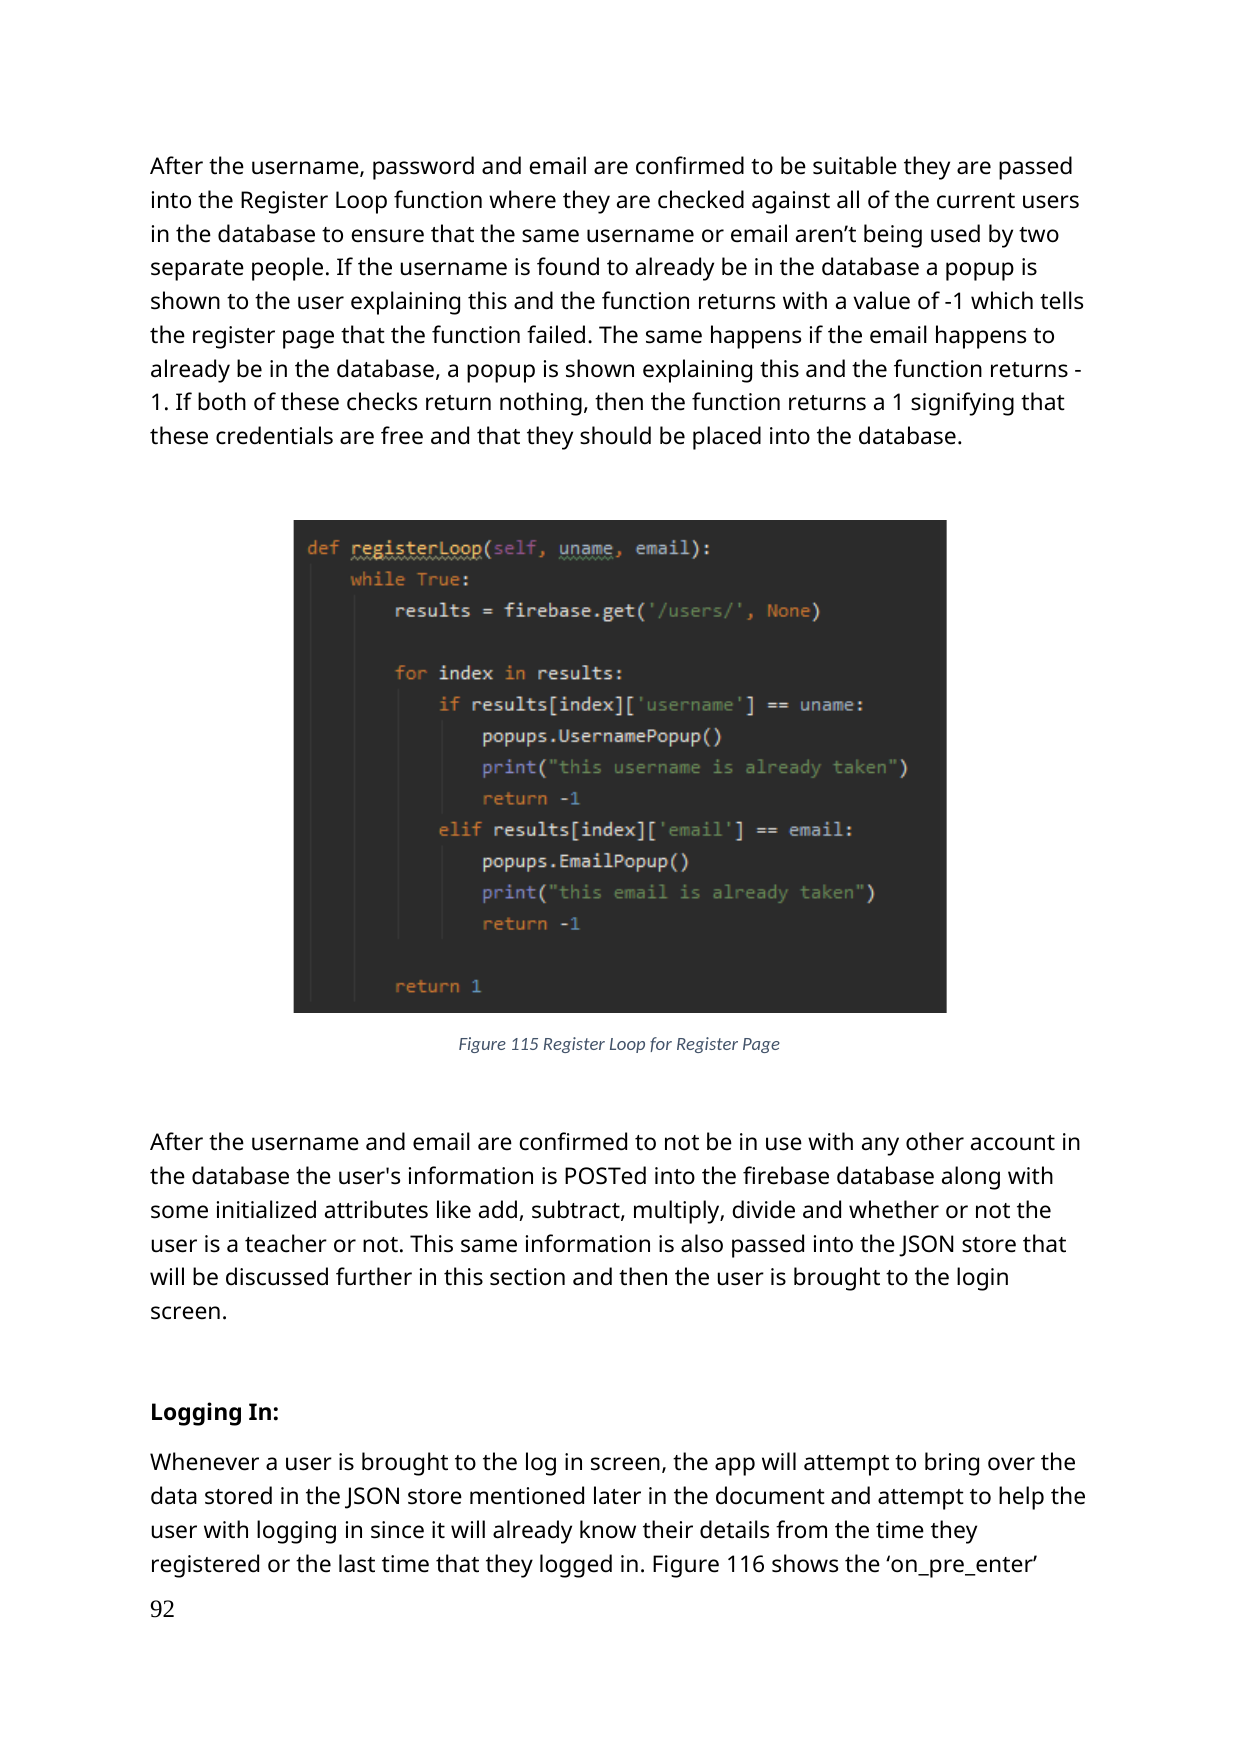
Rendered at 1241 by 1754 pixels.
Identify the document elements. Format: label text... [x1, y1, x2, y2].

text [150, 1446, 1090, 1579]
text After the username and email are confirmed to not be in use with any other account in the database the user's information is POSTed into the firebase database along with some initialized attributes like add, subtract, multiply, divide and whether or not the user is a teacher or not. This same information is also passed into the JSON store that will be discussed further in this section and then the user is brought to the login screen. [150, 1126, 1090, 1326]
picture [293, 520, 947, 1013]
text After the username, password and email are confirmed to be suitable they are passed into the Register Loop function where they are checked against all of the current users in the database to ensure that the same username or email aren’t being used by two separate people. If the username is found to already be in the database a popup is shown to the user explaining this and the function returns with a value of -1 which tells the register page that the function failed. The same happens if the email happens to already be in the database, a popup is shown explaining this and the function returns -1. If both of these checks return nothing, then the function returns a 1 signifying that these credentials are free and that they should be placed into the database. [150, 150, 1090, 451]
text Logging In: [150, 1396, 1090, 1427]
